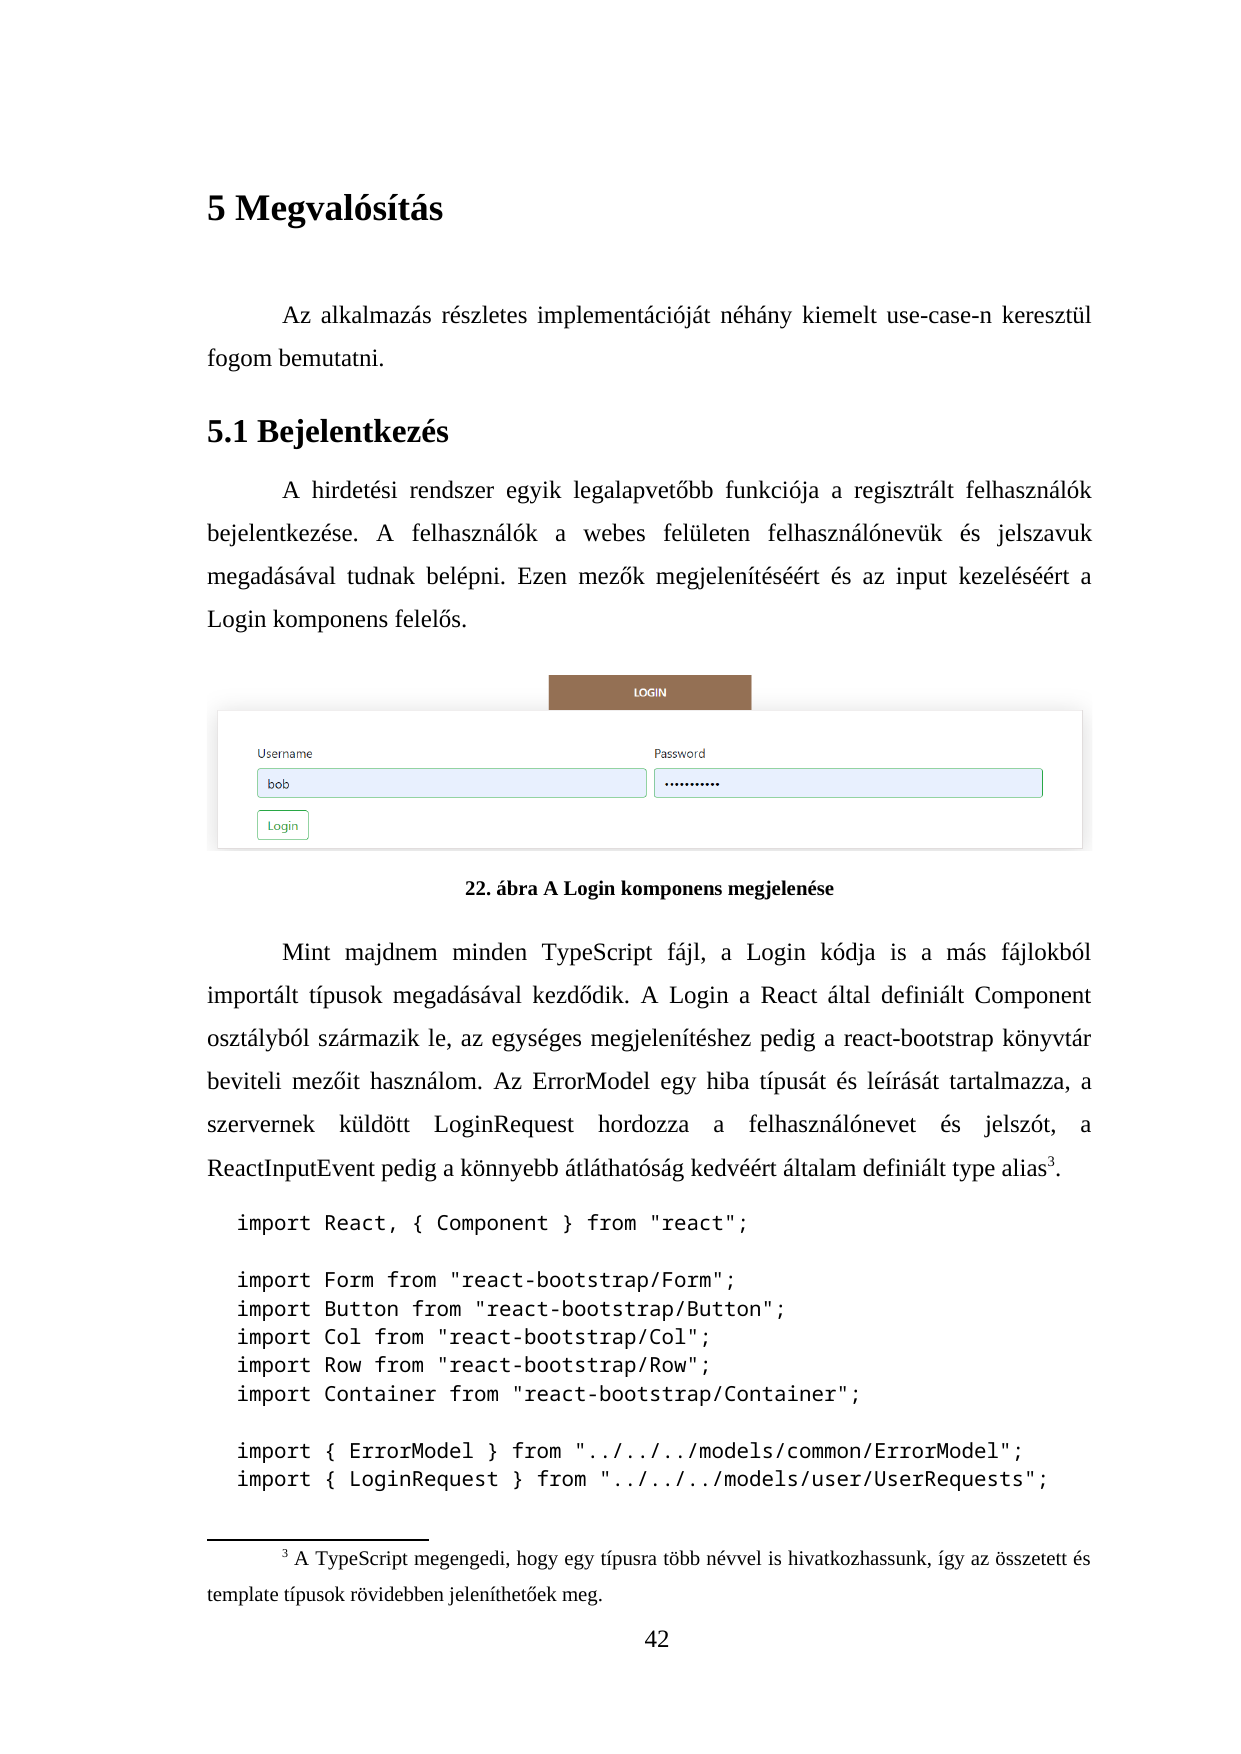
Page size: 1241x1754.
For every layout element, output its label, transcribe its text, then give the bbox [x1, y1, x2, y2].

text import Col from "react-bootstrap/Col"; [236, 1322, 1092, 1351]
subtitle Bejelentkezés [207, 411, 1092, 449]
text A hirdetési rendszer egyik legalapvetőbb funkciója a regisztrált felhasználók bejelentkezése. A felhasználók a webes felületen felhasználónevük és jelszavuk megadásával tudnak belépni. Ezen mezők megjelenítéséért és az input kezeléséért a Login komponens felelős. [207, 475, 1092, 633]
text import Button from "react-bootstrap/Button"; [236, 1294, 1092, 1322]
text import Form from "react-bootstrap/Form"; [236, 1265, 1092, 1294]
text import Container from "react-bootstrap/Container"; [236, 1379, 1092, 1407]
text import React, { Component } from "react"; [236, 1208, 1092, 1237]
text import { LoginRequest } from "../../../models/user/UserRequests"; [236, 1464, 1092, 1493]
picture [206, 672, 1093, 851]
text Mint majdnem minden TypeScript fájl, a Login kódja is a más fájlokból importált típusok megadásával kezdődik. A Login a React által definiált Component osztályból származik le, az egységes megjelenítéshez pedig a react-bootstrap könyvtár beviteli mezőit használom. Az ErrorModel egy hiba típusát és leírását tartalmazza, a szervernek küldött LoginRequest hordozza a felhasználónevet és jelszót, a ReactInputEvent pedig a könnyebb átláthatóság kedvéért általam definiált type alias. [207, 937, 1092, 1181]
subtitle Megvalósítás [207, 185, 1092, 228]
text Az alkalmazás részletes implementációját néhány kiemelt use-case-n keresztül fogom bemutatni. [207, 300, 1092, 372]
text import Row from "react-bootstrap/Row"; [236, 1351, 1092, 1379]
text import { ErrorModel } from "../../../models/common/ErrorModel"; [236, 1436, 1092, 1464]
